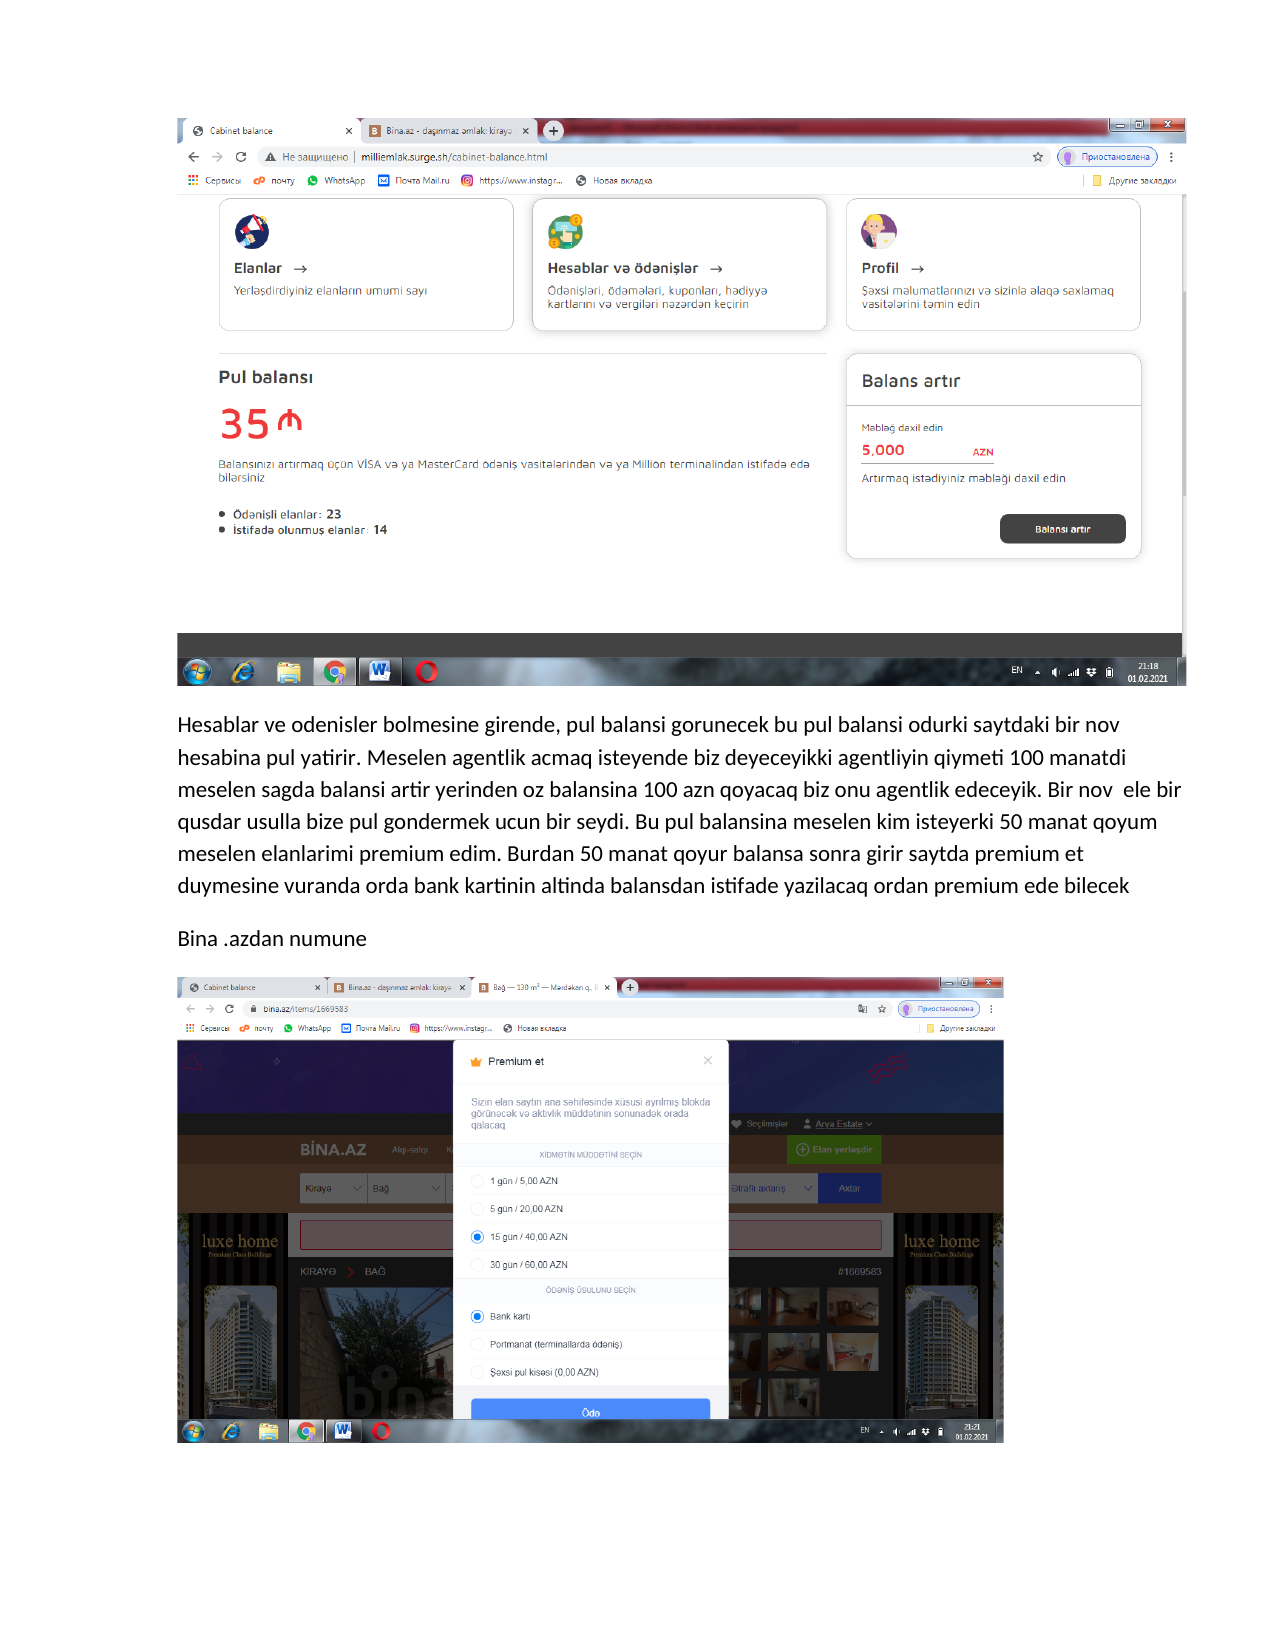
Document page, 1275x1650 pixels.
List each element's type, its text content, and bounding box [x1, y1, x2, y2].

picture [177, 118, 1187, 686]
picture [177, 977, 1004, 1443]
text Hesablar ve odenisler bolmesine girende, pul balansi gorunecek bu pul balansi odurki saytdaki bir nov hesabina pul yatirir. Meselen agentlik acmaq isteyende biz deyeceyikki agentliyin qiymeti 100 manatdi meselen sagda balansi artir yerinden oz balansina 100 azn qoyacaq biz onu agentlik edeceyik. Bir nov ele bir qusdar usulla bize pul gondermek ucun bir seydi. Bu pul balansina meselen kim isteyerki 50 manat qoyum meselen elanlarimi premium edim. Burdan 50 manat qoyur balansa sonra girir saytda premium et duymesine vuranda orda bank kartinin altinda balansdan istifade yazilacaq ordan premium ede bilecek [177, 711, 1186, 899]
text Bina .azdan numune [177, 924, 1186, 952]
